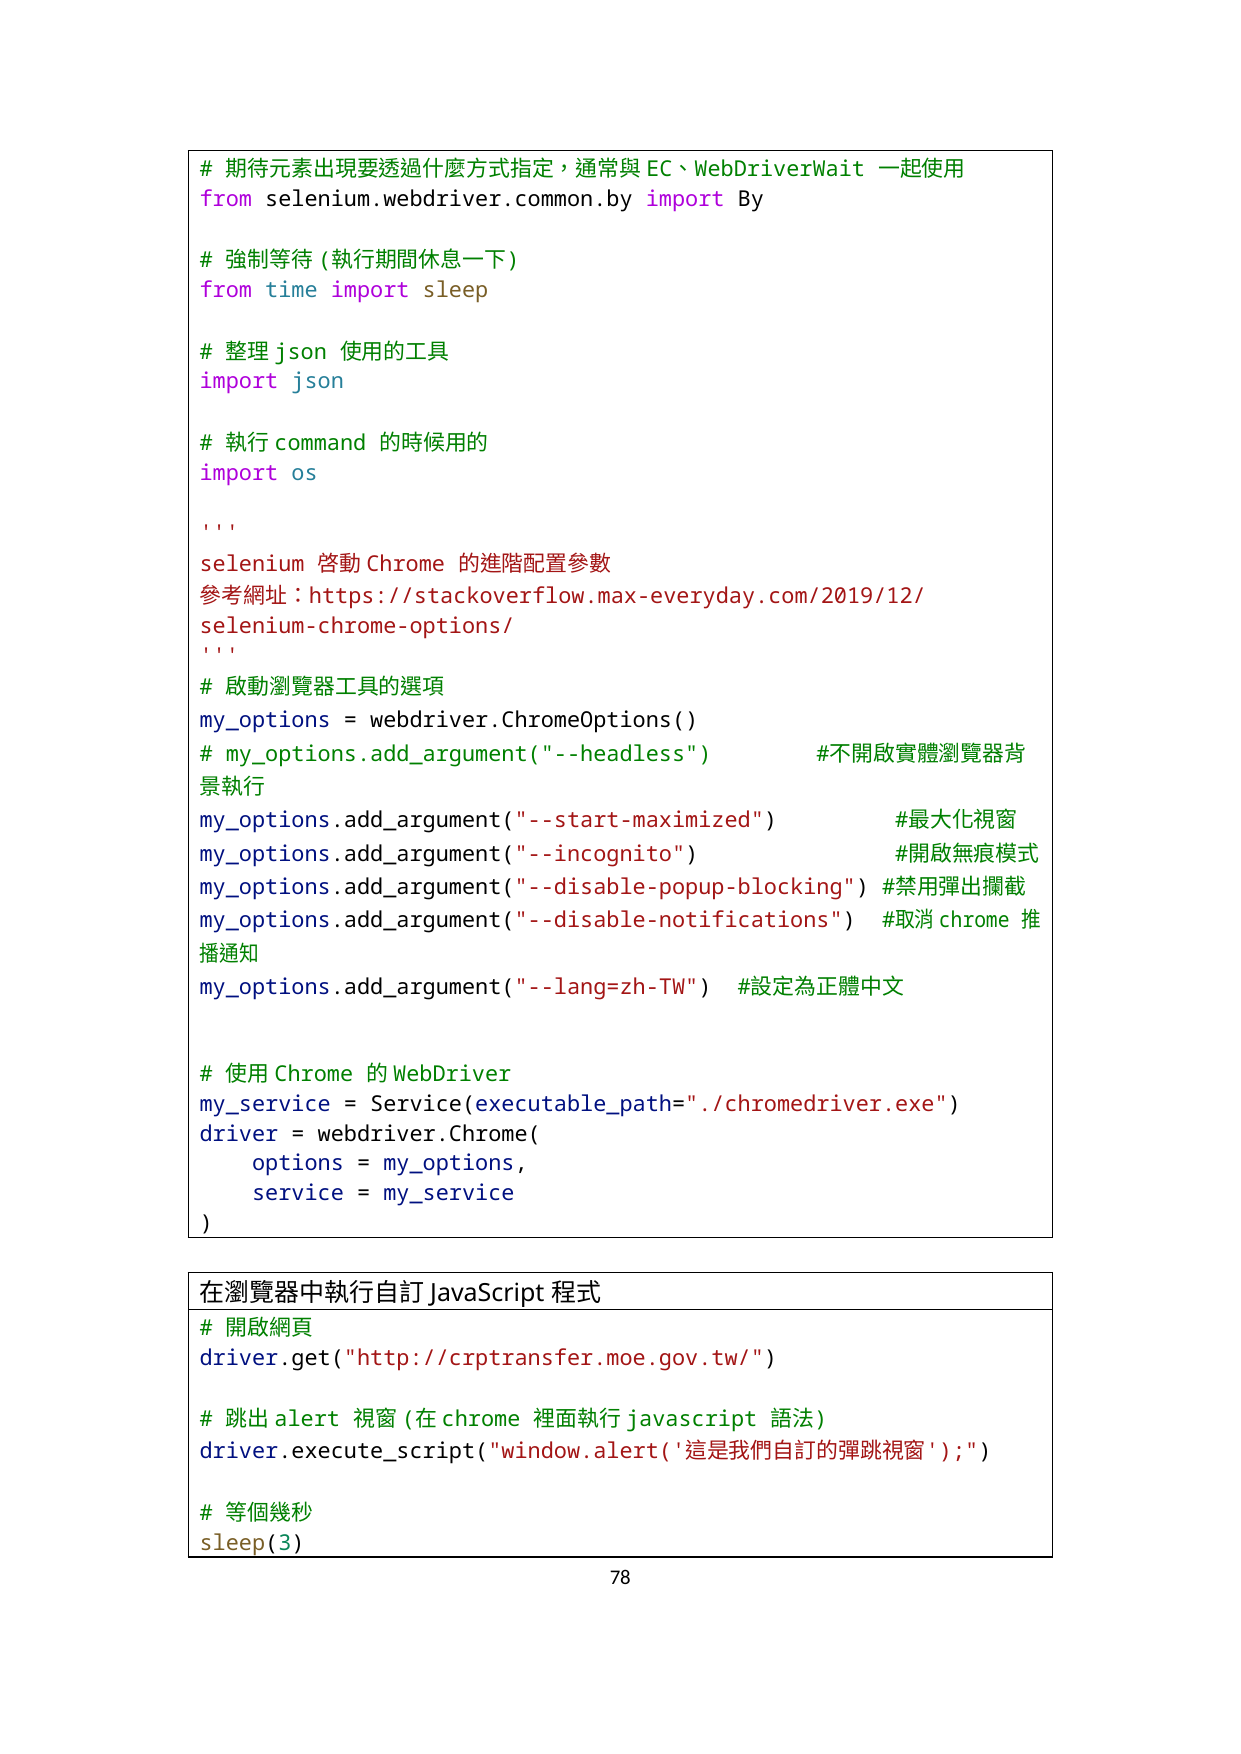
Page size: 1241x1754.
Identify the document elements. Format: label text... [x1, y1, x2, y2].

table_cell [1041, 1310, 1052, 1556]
table_header 在瀏覽器中執行自訂 JavaScript 程式 [189, 1273, 1052, 1309]
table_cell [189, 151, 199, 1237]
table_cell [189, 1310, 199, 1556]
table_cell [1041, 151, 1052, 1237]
